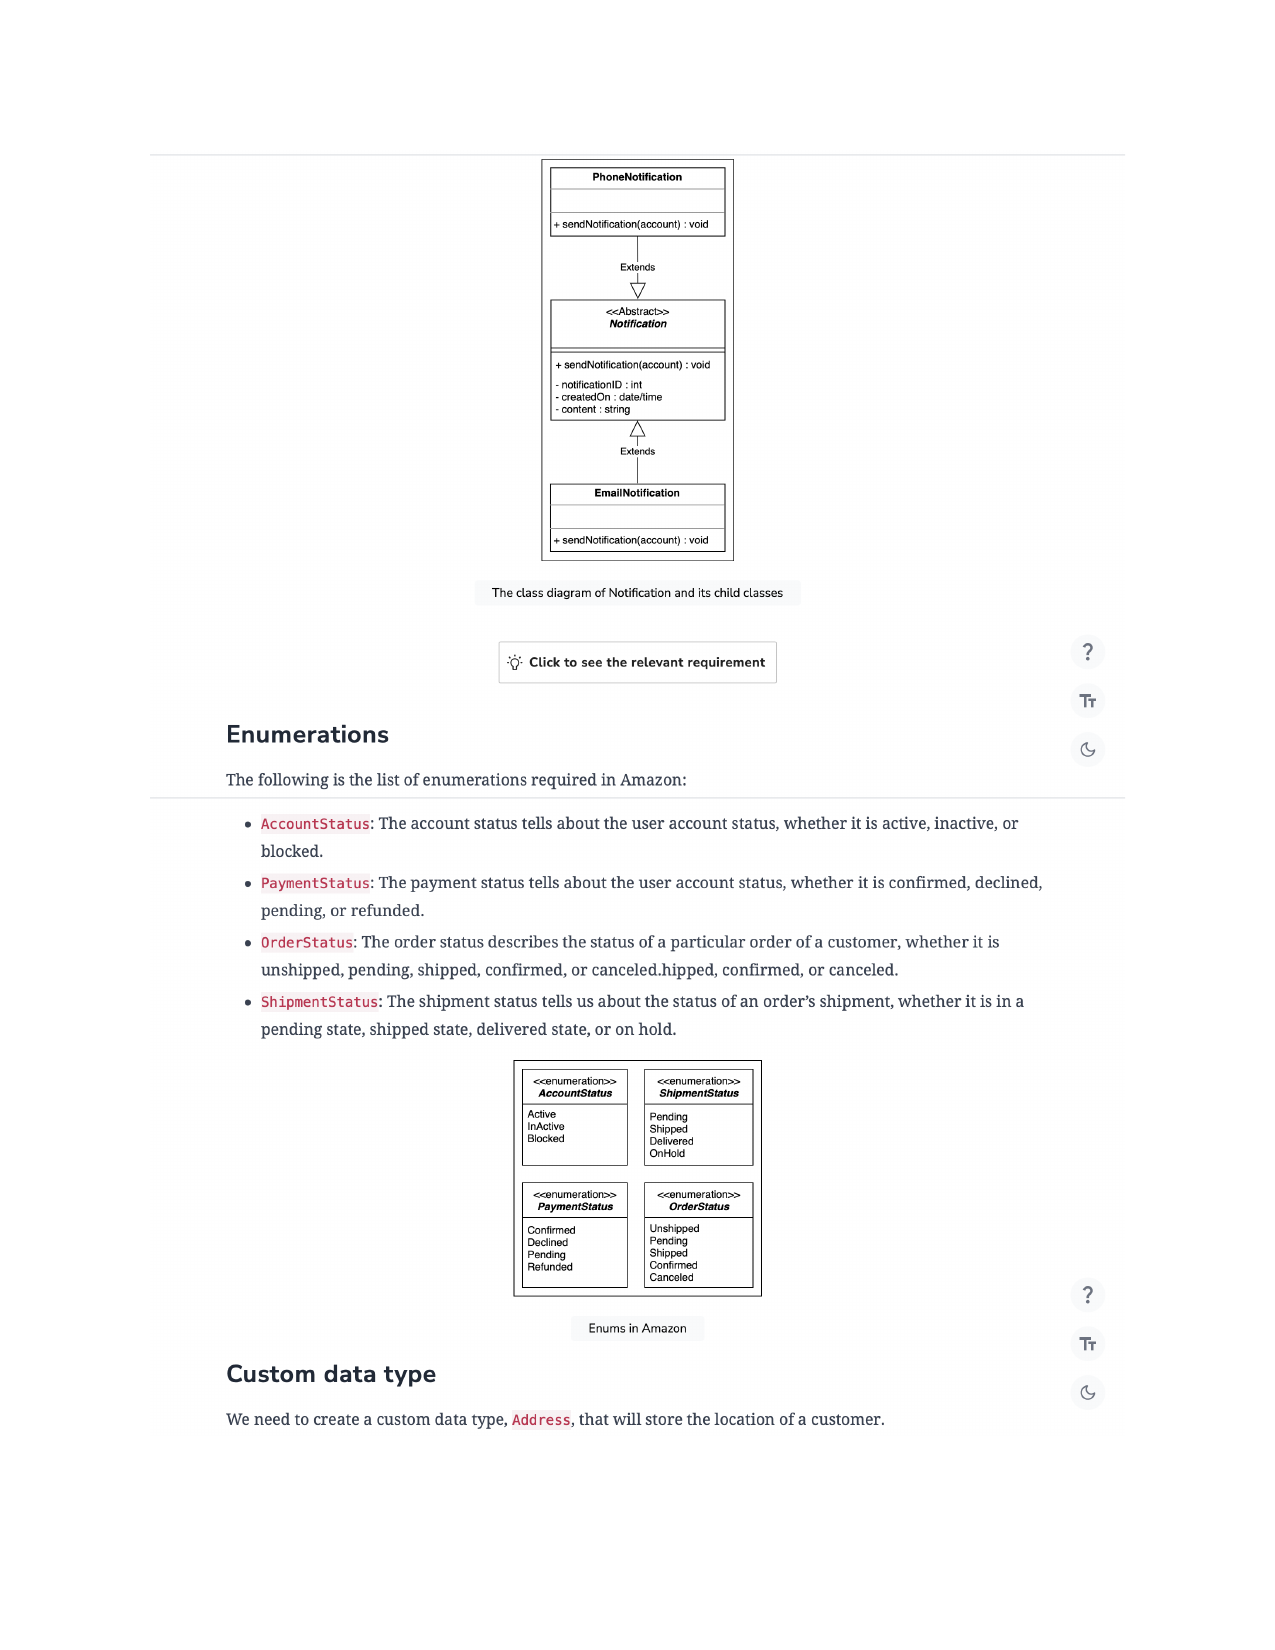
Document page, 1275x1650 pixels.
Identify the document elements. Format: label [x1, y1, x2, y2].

picture [150, 150, 1125, 1436]
